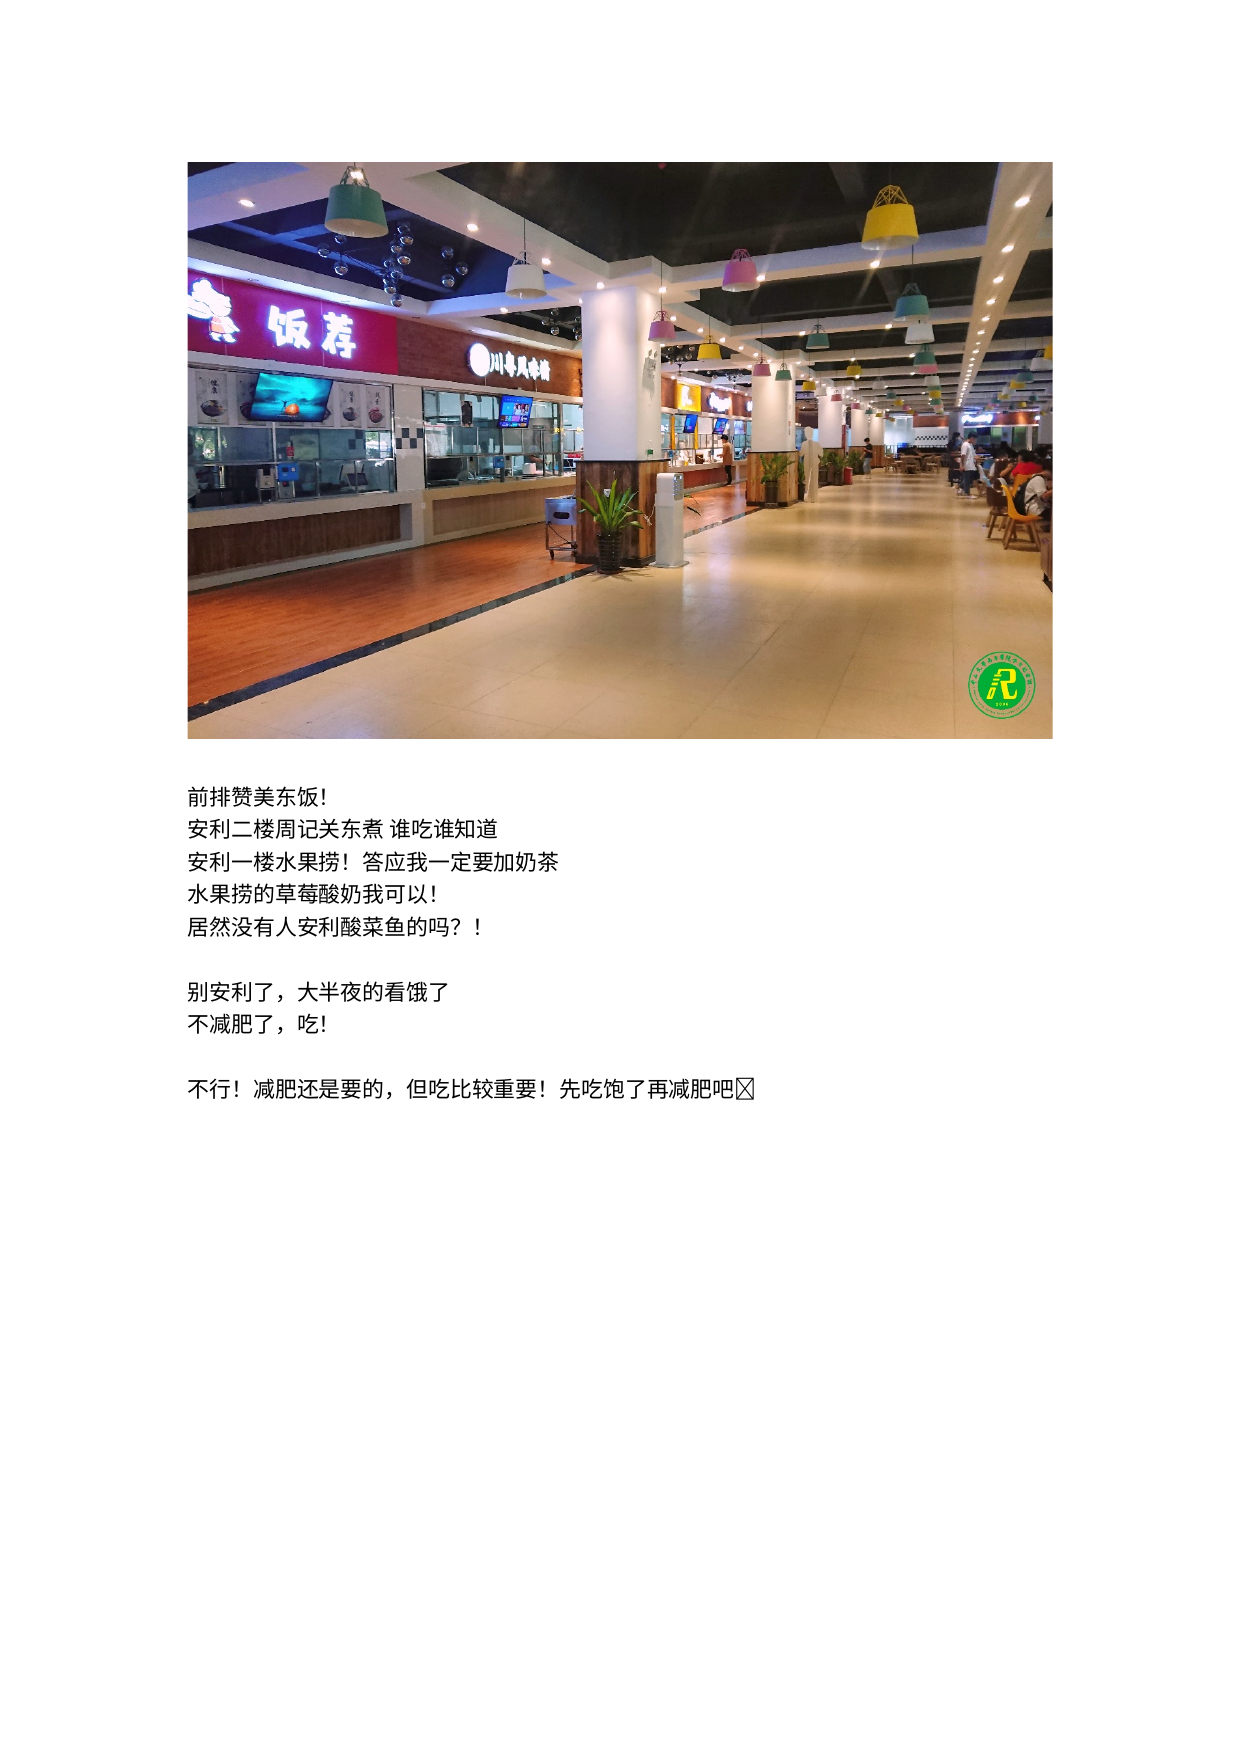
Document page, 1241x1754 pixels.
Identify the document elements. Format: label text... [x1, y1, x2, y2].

text 不行！减肥还是要的，但吃比较重要！先吃饱了再减肥吧🤭 [187, 1072, 1053, 1104]
text 安利二楼周记关东煮 谁吃谁知道 [187, 812, 1053, 844]
text 水果捞的草莓酸奶我可以！ [187, 877, 1053, 909]
text 别安利了，大半夜的看饿了 [187, 974, 1053, 1007]
text 安利一楼水果捞！答应我一定要加奶茶 [187, 844, 1053, 877]
text 前排赞美东饭！ [187, 779, 1053, 812]
text 不减肥了，吃！ [187, 1007, 1053, 1039]
picture [187, 162, 1053, 739]
text 居然没有人安利酸菜鱼的吗？！ [187, 909, 1053, 942]
